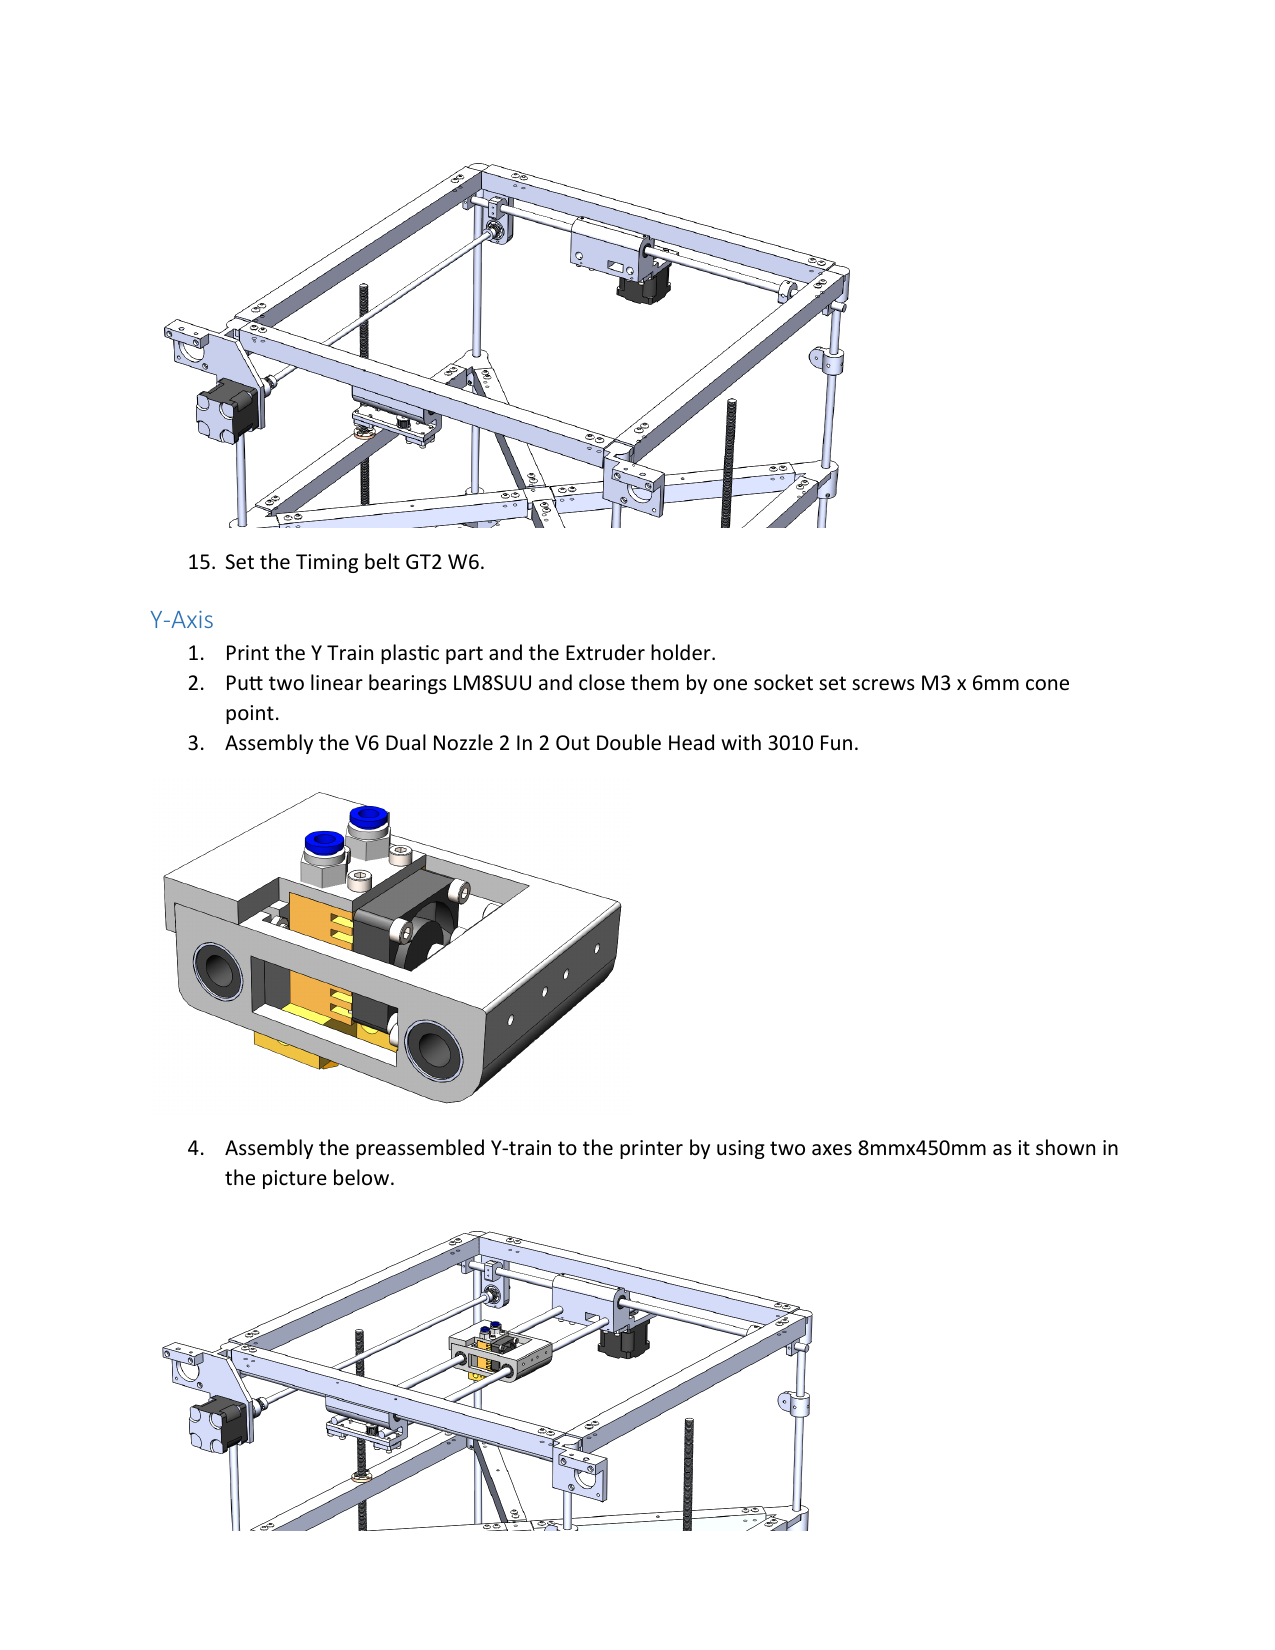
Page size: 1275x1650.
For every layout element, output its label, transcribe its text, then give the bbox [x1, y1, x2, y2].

subtitle Y-Axis [150, 602, 1125, 635]
list Set the Timing belt GT2 W6. [187, 547, 1125, 575]
picture [150, 775, 633, 1115]
list Assembly the preassembled Y-train to the printer by using two axes 8mmx450mm as it shown in the picture below. [187, 1133, 1125, 1191]
picture [150, 1210, 849, 1531]
picture [150, 150, 866, 528]
list Assembly the V6 Dual Nozzle 2 In 2 Out Double Head with 3010 Fun. [187, 728, 1125, 756]
list Print the Y Train plastic part and the Extruder holder. [187, 638, 1125, 666]
list Putt two linear bearings LM8SUU and close them by one socket set screws M3 x 6mm cone point. [187, 668, 1125, 726]
